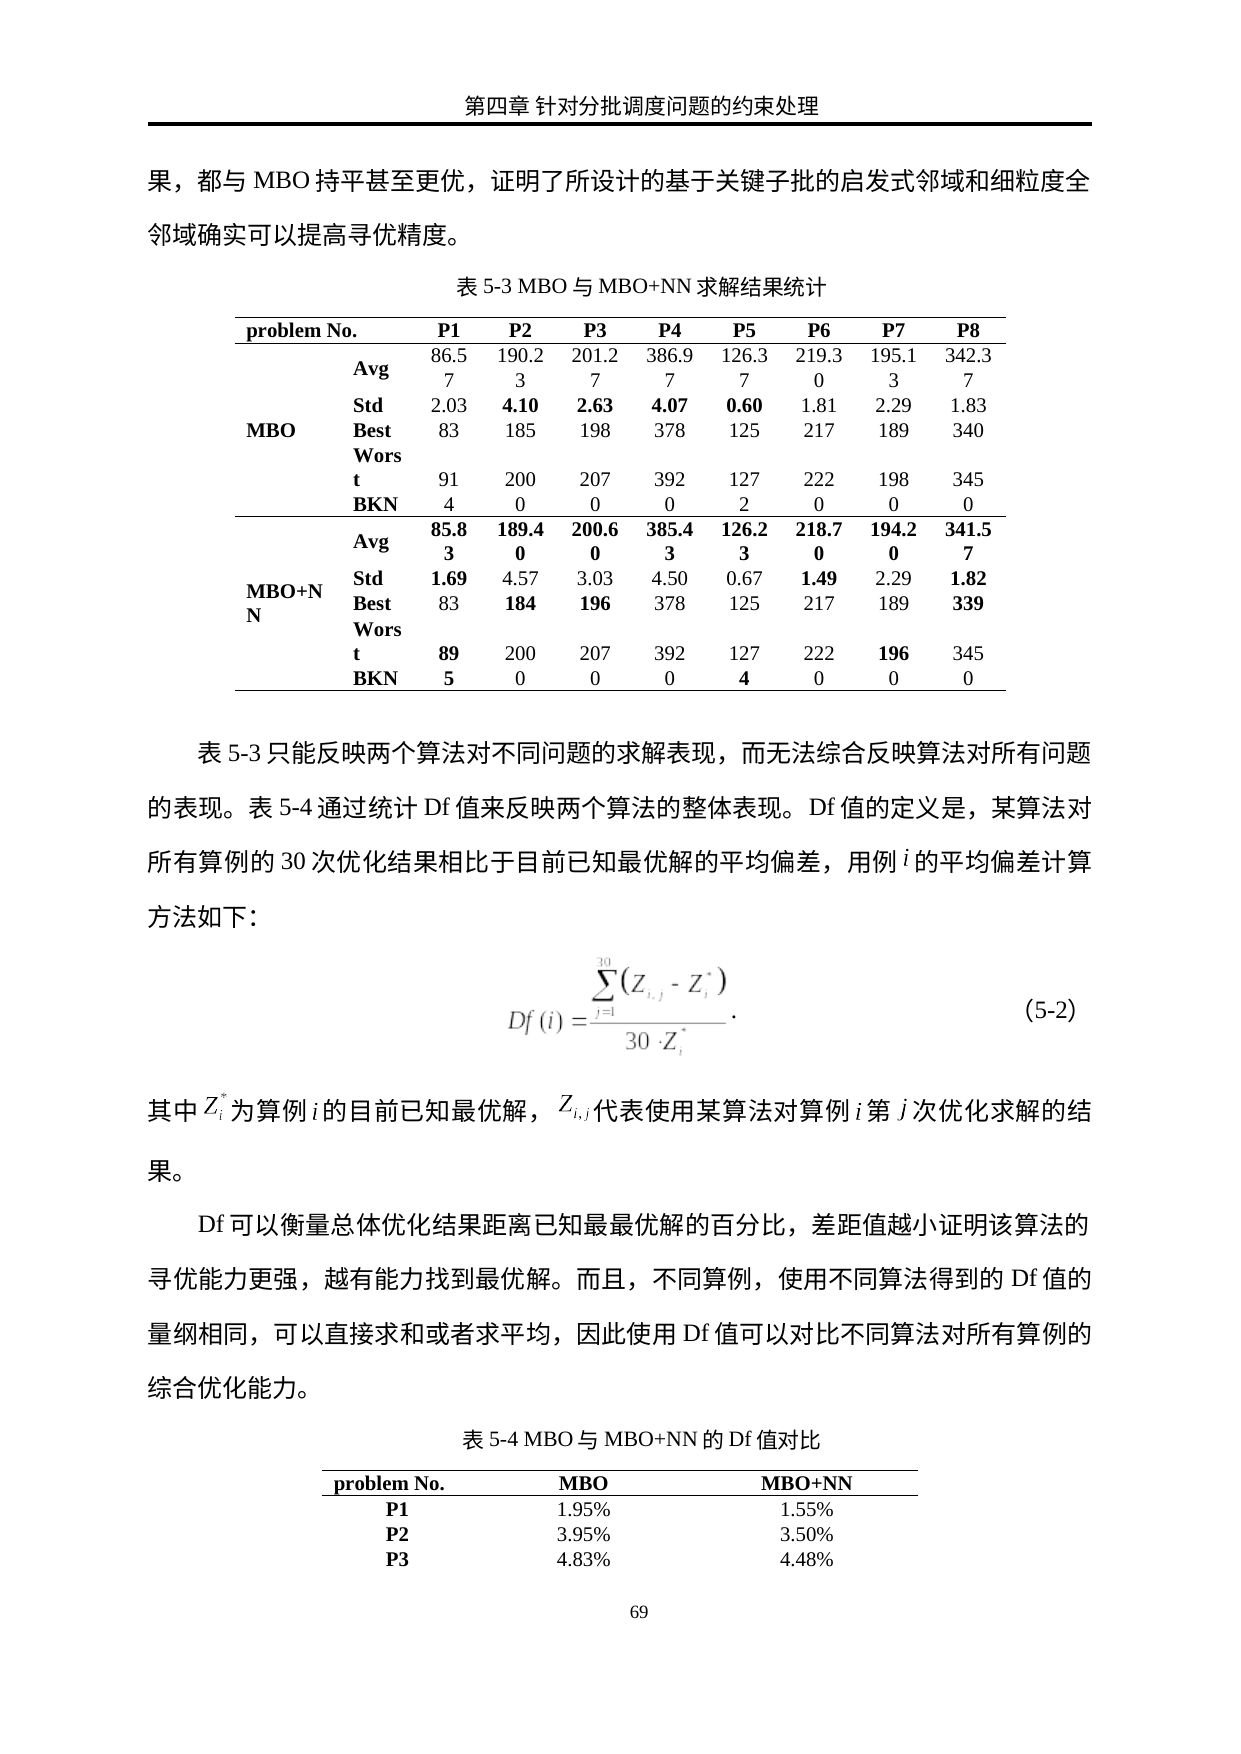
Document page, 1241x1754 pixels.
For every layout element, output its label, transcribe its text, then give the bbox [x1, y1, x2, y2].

table_cell MBO+NN [235, 517, 342, 690]
table_cell 126.23 [707, 517, 781, 565]
table_cell 1.83 [931, 392, 1006, 417]
table_cell 219.30 [781, 344, 856, 392]
table_cell 4 [707, 665, 781, 690]
table_cell 1.49 [781, 565, 856, 590]
table_cell 3.50% [695, 1521, 918, 1546]
table_cell 3.03 [558, 565, 632, 590]
table_cell P1 [322, 1496, 472, 1521]
table_cell 4.57 [483, 565, 557, 590]
table_header P1 [415, 318, 483, 342]
table_cell Best [342, 590, 414, 615]
table_cell 198 [558, 417, 632, 442]
table_cell 200.60 [558, 517, 632, 565]
table_header MBO+NN [695, 1471, 918, 1495]
table_cell 185 [483, 417, 557, 442]
table_cell 189 [856, 417, 931, 442]
table_header P7 [856, 318, 931, 342]
table_cell 91 [415, 442, 483, 491]
table_cell 2.29 [856, 565, 931, 590]
table_cell 85.83 [415, 517, 483, 565]
table_cell 339 [931, 590, 1006, 615]
table_header P6 [781, 318, 856, 342]
table_cell 0.60 [707, 392, 781, 417]
table_cell 200 [483, 442, 557, 491]
table_cell 207 [558, 442, 632, 491]
table_cell 4.10 [483, 392, 557, 417]
table_cell 3.95% [472, 1521, 695, 1546]
table_cell 1.82 [931, 565, 1006, 590]
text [148, 161, 1092, 252]
text 其中为算例的目前已知最优解，代表使用某算法对算例第次优化求解的结果。 [148, 1086, 1092, 1187]
table_cell 4.83% [472, 1546, 695, 1571]
table_cell 222 [781, 442, 856, 491]
table_cell 345 [931, 442, 1006, 491]
table_cell Std [342, 565, 414, 590]
table_cell 189 [856, 590, 931, 615]
table_cell 378 [632, 417, 707, 442]
table_cell 1.81 [781, 392, 856, 417]
table_cell 200 [483, 615, 557, 664]
table_cell 386.97 [632, 344, 707, 392]
table_cell 345 [931, 615, 1006, 664]
table_cell 0 [483, 491, 557, 516]
text Df可以衡量总体优化结果距离已知最最优解的百分比，差距值越小证明该算法的寻优能力更强，越有能力找到最优解。而且，不同算例，使用不同算法得到的Df值的量纲相同，可以直接求和或者求平均，因此使用Df值可以对比不同算法对所有算例的综合优化能力。 [148, 1205, 1092, 1405]
table_cell 0 [856, 665, 931, 690]
table_cell 2 [707, 491, 781, 516]
table_cell 125 [707, 590, 781, 615]
table_cell 385.43 [632, 517, 707, 565]
table_cell 126.37 [707, 344, 781, 392]
table_cell 4.50 [632, 565, 707, 590]
table_cell 218.70 [781, 517, 856, 565]
table_cell 195.13 [856, 344, 931, 392]
table_cell 0 [632, 665, 707, 690]
table_cell 0 [558, 665, 632, 690]
table_cell 83 [415, 417, 483, 442]
table_cell 0 [856, 491, 931, 516]
table_cell Std [342, 392, 414, 417]
table_cell 0 [558, 491, 632, 516]
table_cell 2.03 [415, 392, 483, 417]
table_header MBO [472, 1471, 695, 1495]
text 表5-3只能反映两个算法对不同问题的求解表现，而无法综合反映算法对所有问题的表现。表5-4通过统计Df值来反映两个算法的整体表现。Df值的定义是，某算法对所有算例的30次优化结果相比于目前已知最优解的平均偏差，用例的平均偏差计算方法如下： [148, 734, 1092, 933]
table_cell 0 [931, 491, 1006, 516]
table_cell 4.48% [695, 1546, 918, 1571]
table_cell BKN [342, 665, 414, 690]
table_cell 340 [931, 417, 1006, 442]
table_cell 0.67 [707, 565, 781, 590]
table_cell Worst [342, 615, 414, 664]
table_cell BKN [342, 491, 414, 516]
table_cell 0 [781, 665, 856, 690]
table_cell 0 [931, 665, 1006, 690]
table_header P5 [707, 318, 781, 342]
table_cell 5 [415, 665, 483, 690]
table_header P4 [632, 318, 707, 342]
table_cell 207 [558, 615, 632, 664]
table_cell 184 [483, 590, 557, 615]
table_cell 198 [856, 442, 931, 491]
table_header P8 [931, 318, 1006, 342]
table_cell 217 [781, 590, 856, 615]
table_cell 189.40 [483, 517, 557, 565]
table_cell 127 [707, 615, 781, 664]
table_cell 2.63 [558, 392, 632, 417]
table_cell Avg [342, 517, 414, 565]
table_cell 222 [781, 615, 856, 664]
table_cell P2 [322, 1521, 472, 1546]
table_header problem No. [322, 1471, 472, 1495]
table_cell 1.69 [415, 565, 483, 590]
table_cell 89 [415, 615, 483, 664]
text . （5-2） [148, 951, 1092, 1068]
table_cell 392 [632, 442, 707, 491]
table_cell 196 [558, 590, 632, 615]
table_cell 378 [632, 590, 707, 615]
table_cell 392 [632, 615, 707, 664]
table_cell Avg [342, 344, 414, 392]
table_cell P3 [322, 1546, 472, 1571]
table_cell 1.55% [695, 1496, 918, 1521]
table_cell 0 [632, 491, 707, 516]
table_cell 127 [707, 442, 781, 491]
table_cell Worst [342, 442, 414, 491]
table_cell 2.29 [856, 392, 931, 417]
text 表5-3 MBO与MBO+NN求解结果统计 [148, 270, 1092, 301]
table_cell 194.20 [856, 517, 931, 565]
table_header P3 [558, 318, 632, 342]
table_cell 217 [781, 417, 856, 442]
table_cell 4.07 [632, 392, 707, 417]
table_cell MBO [235, 344, 342, 516]
table_cell Best [342, 417, 414, 442]
table_cell 83 [415, 590, 483, 615]
table_cell 125 [707, 417, 781, 442]
table_cell 196 [856, 615, 931, 664]
table_header P2 [483, 318, 557, 342]
table_cell 201.27 [558, 344, 632, 392]
table_header problem No. [235, 318, 414, 342]
table_cell 190.23 [483, 344, 557, 392]
text 表5-4 MBO与MBO+NN的Df值对比 [148, 1423, 1092, 1454]
table_cell 86.57 [415, 344, 483, 392]
table_cell 1.95% [472, 1496, 695, 1521]
table_cell 4 [415, 491, 483, 516]
table_cell 342.37 [931, 344, 1006, 392]
table_cell 341.57 [931, 517, 1006, 565]
table_cell 0 [483, 665, 557, 690]
table_cell 0 [781, 491, 856, 516]
